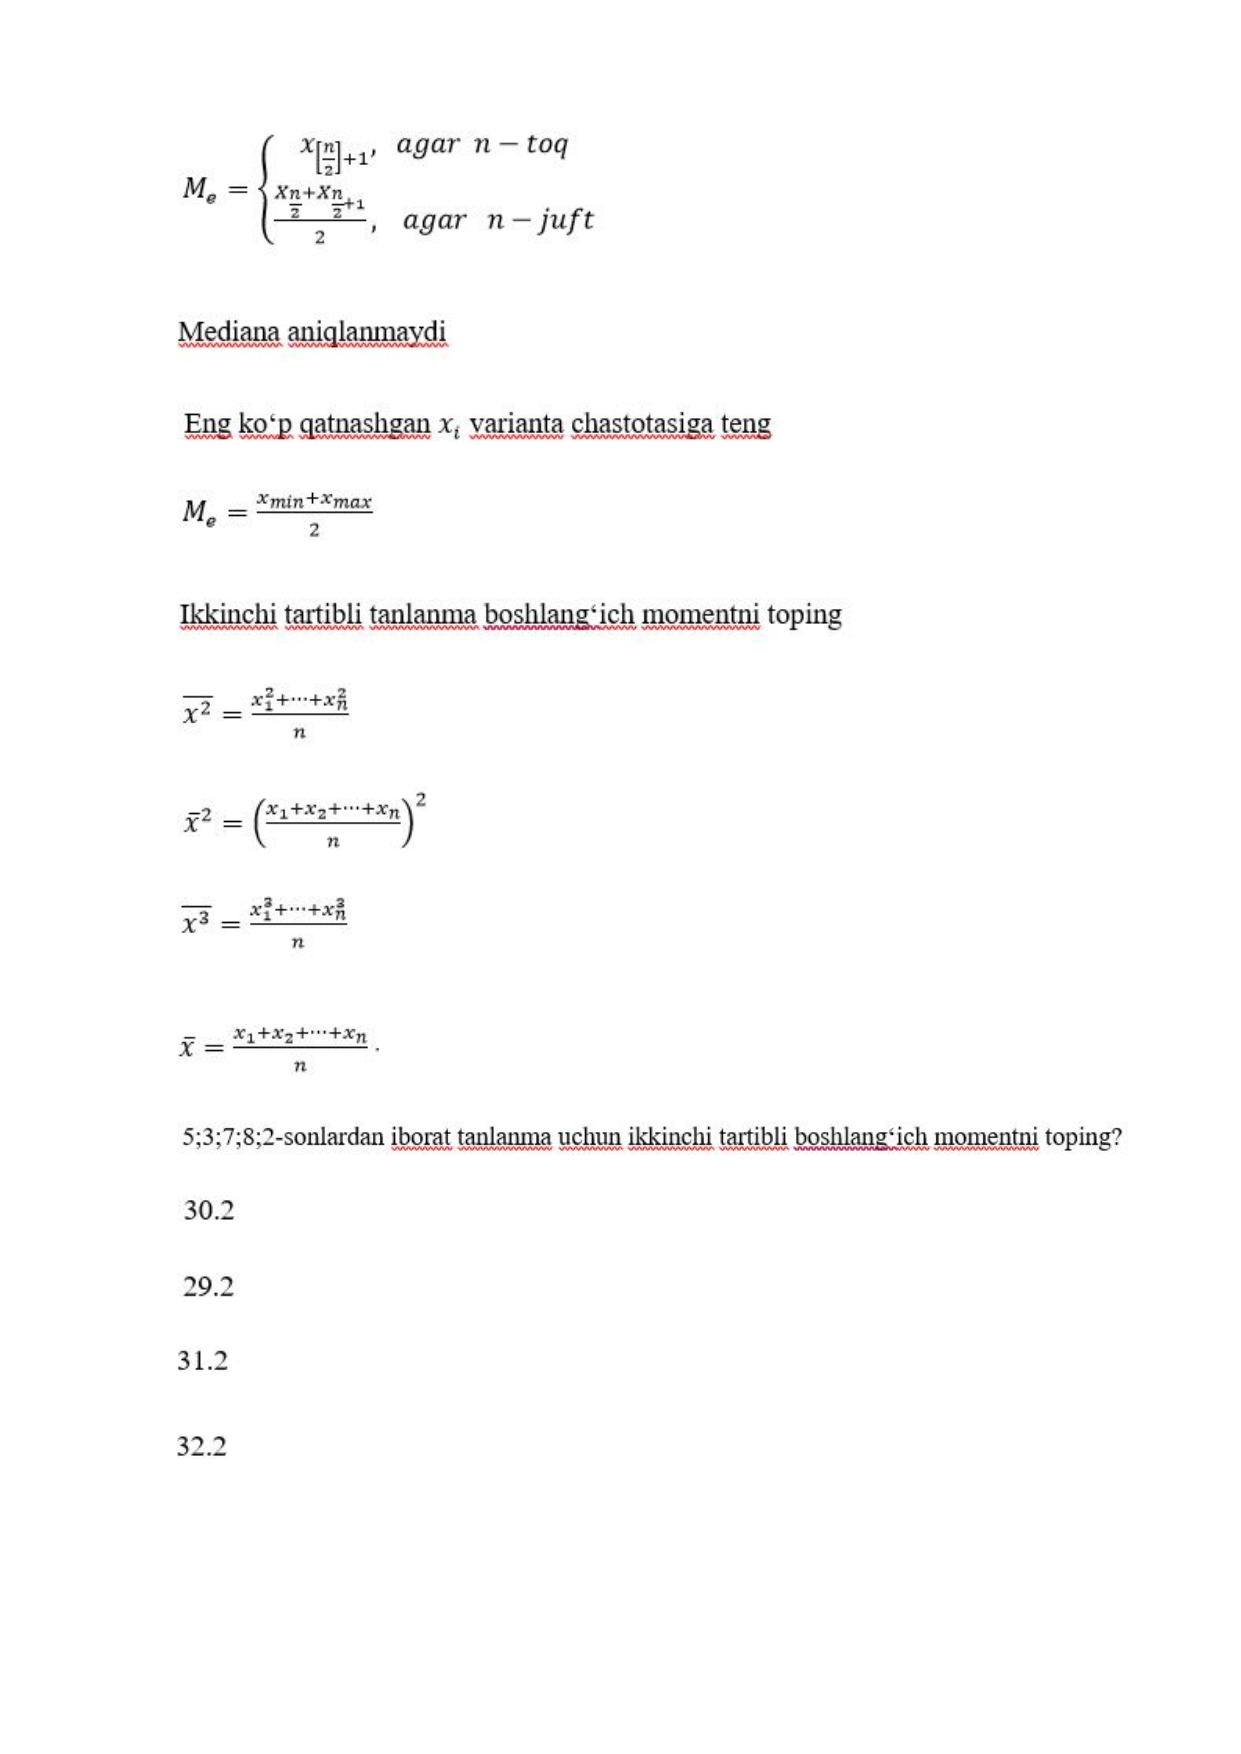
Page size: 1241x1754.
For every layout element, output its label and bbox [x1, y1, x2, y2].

picture [177, 671, 379, 758]
picture [177, 1110, 1152, 1155]
picture [177, 390, 793, 449]
picture [177, 1183, 246, 1231]
picture [177, 786, 448, 856]
picture [177, 1259, 248, 1306]
picture [177, 287, 471, 362]
picture [177, 1334, 248, 1392]
picture [177, 1000, 379, 1082]
picture [177, 884, 371, 971]
picture [177, 1421, 243, 1467]
picture [177, 477, 389, 545]
picture [177, 118, 610, 259]
picture [177, 573, 882, 643]
